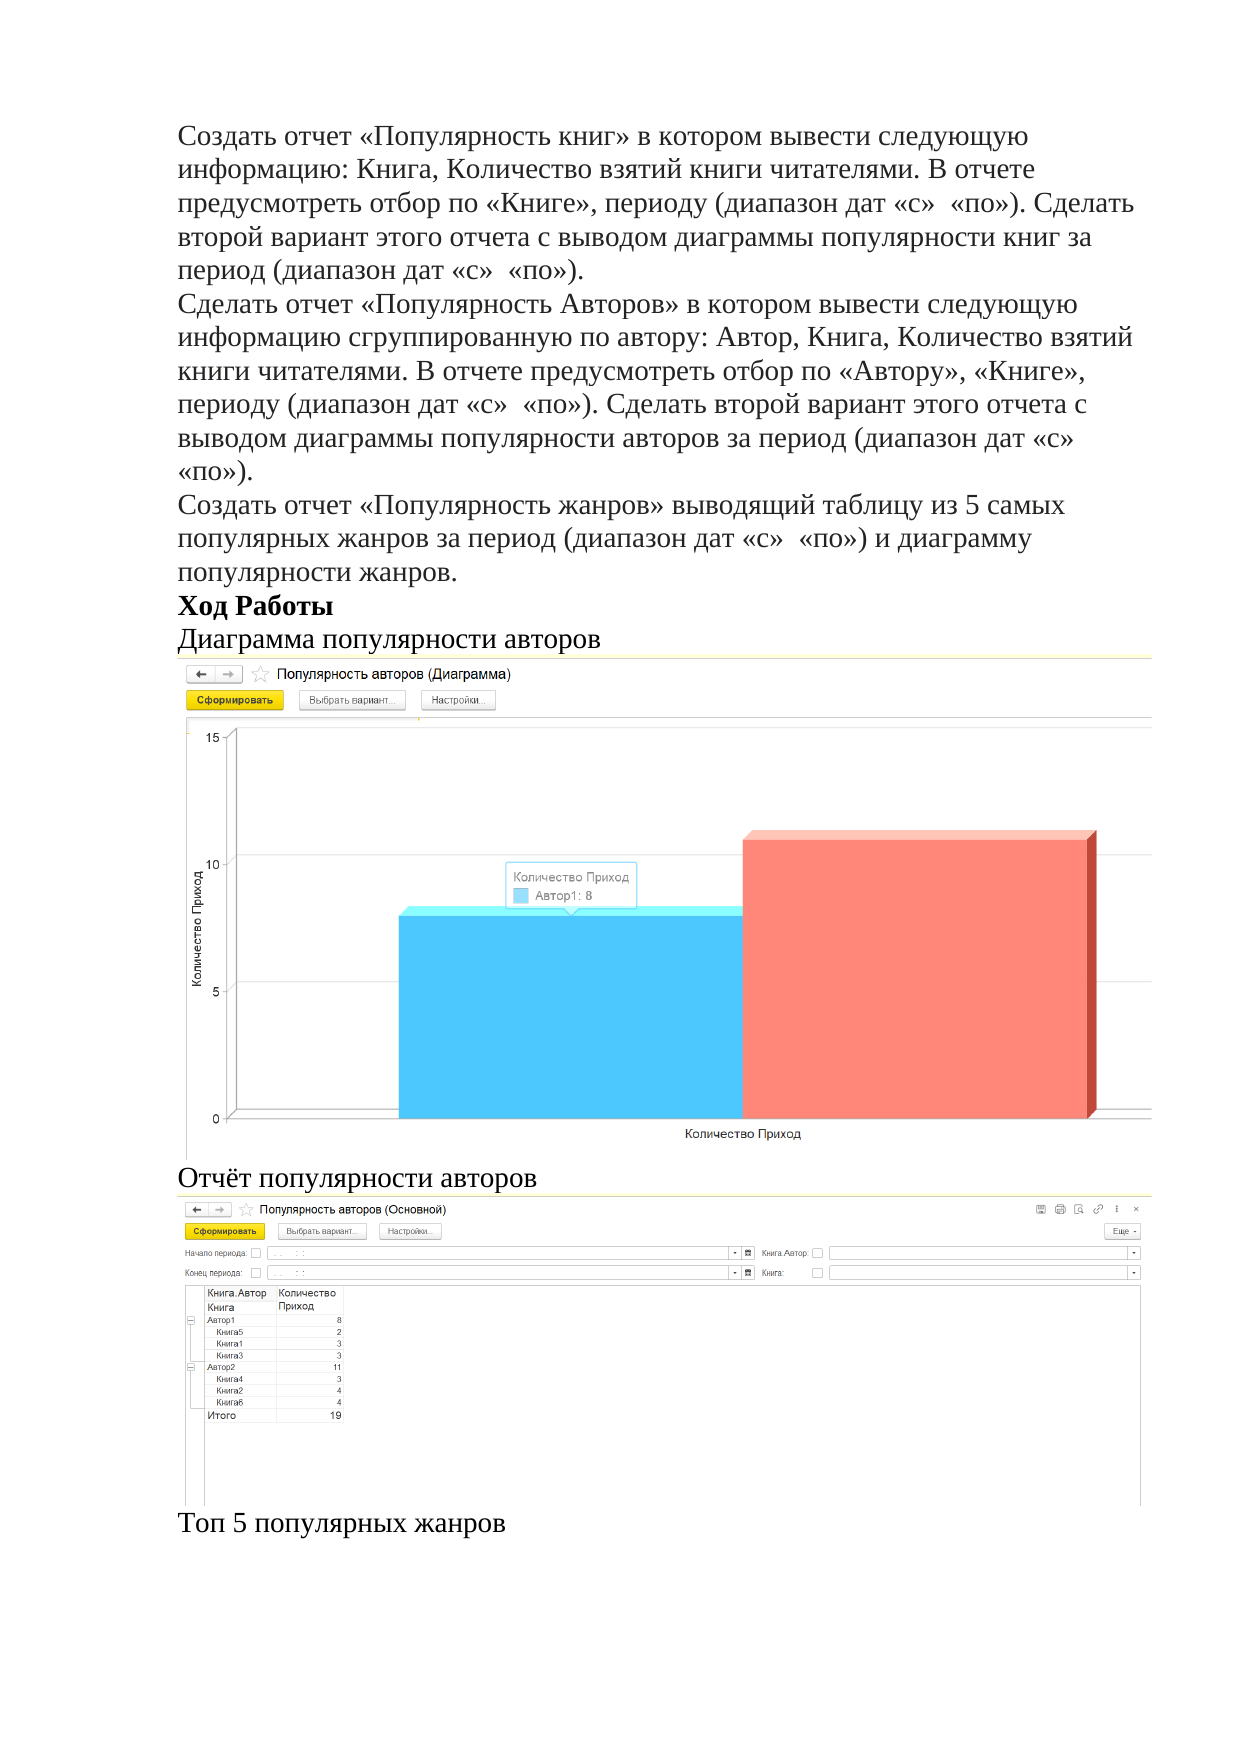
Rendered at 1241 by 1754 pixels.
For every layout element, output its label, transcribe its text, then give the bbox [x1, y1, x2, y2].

text Создать отчет «Популярность жанров» выводящий таблицу из 5 самых популярных жанров за период (диапазон дат «с» «по») и диаграмму популярности жанров. [458, 487, 1152, 588]
text Ход Работы [177, 588, 1152, 621]
text Отчёт популярности авторов [177, 1160, 1152, 1193]
picture [177, 1193, 1152, 1506]
text Сделать отчет «Популярность Авторов» в котором вывести следующую информацию сгруппированную по автору: Автор, Книга, Количество взятий книги читателями. В отчете предусмотреть отбор по «Автору», «Книге», периоду (диапазон дат «с» «по»). Сделать второй вариант этого отчета с выводом диаграммы популярности авторов за период (диапазон дат «с» «по»). [177, 286, 1152, 487]
picture [177, 654, 1152, 1160]
text Создать отчет «Популярность книг» в котором вывести следующую информацию: Книга, Количество взятий книги читателями. В отчете предусмотреть отбор по «Книге», периоду (диапазон дат «с» «по»). Сделать второй вариант этого отчета с выводом диаграммы популярности книг за период (диапазон дат «с» «по»). [584, 118, 1152, 286]
text Диаграмма популярности авторов [177, 621, 1152, 654]
text Топ 5 популярных жанров [177, 1506, 1152, 1539]
